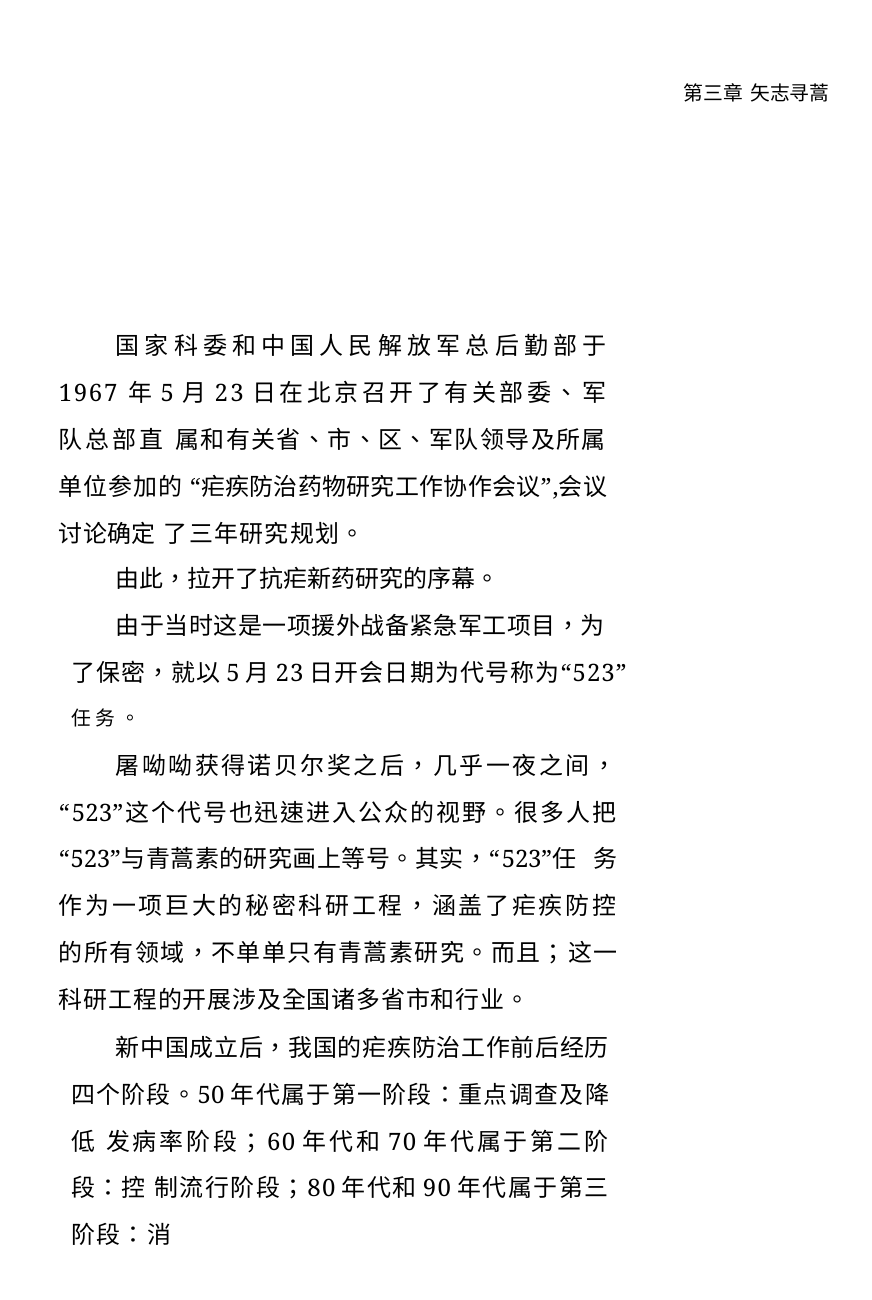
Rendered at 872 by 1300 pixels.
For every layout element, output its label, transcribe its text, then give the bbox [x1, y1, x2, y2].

text 由此，拉开了抗疟新药研究的序幕。 [116, 564, 844, 593]
text 任 务 。 [71, 706, 844, 731]
text 新中国成立后，我国的疟疾防治工作前后经历 四个阶段。50年代属于第一阶段：重点调查及降低 发病率阶段；60年代和70年代属于第二阶段：控 制流行阶段；80年代和90年代属于第三阶段：消 [71, 1031, 609, 1251]
text 由于当时这是一项援外战备紧急军工项目，为 了保密，就以5月23日开会日期为代号称为“523” [71, 609, 627, 688]
text 第三章 矢志寻蒿 [683, 81, 844, 105]
text 屠呦呦获得诺贝尔奖之后，几乎一夜之间， “523”这个代号也迅速进入公众的视野。很多人把 “523”与青蒿素的研究画上等号。其实，“523”任 务作为一项巨大的秘密科研工程，涵盖了疟疾防控 的所有领域，不单单只有青蒿素研究。而且；这一 科研工程的开展涉及全国诸多省市和行业。 [59, 748, 617, 1016]
text 国家科委和中国人民解放军总后勤部于1967 年5月23日在北京召开了有关部委、军队总部直 属和有关省、市、区、军队领导及所属单位参加的 “疟疾防治药物研究工作协作会议”,会议讨论确定 了三年研究规划。 [59, 329, 607, 549]
